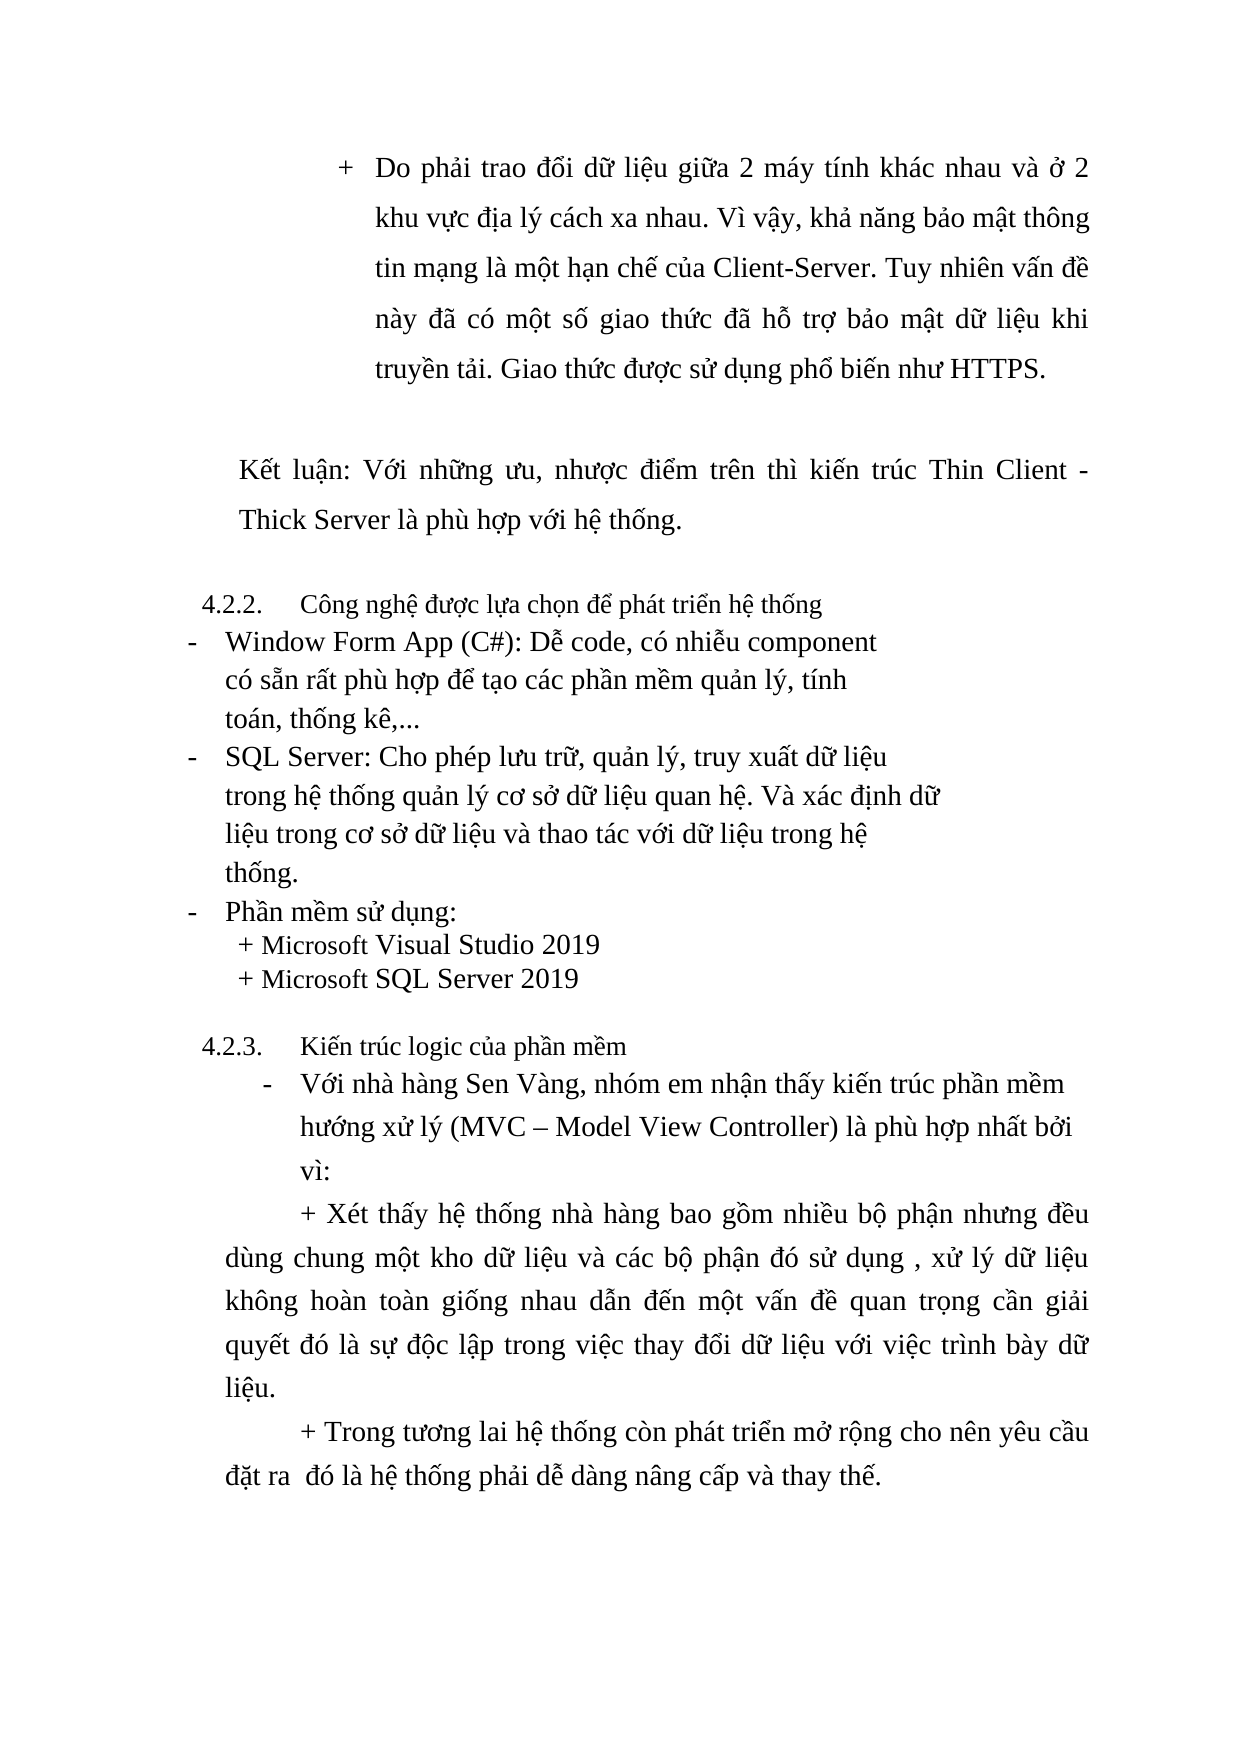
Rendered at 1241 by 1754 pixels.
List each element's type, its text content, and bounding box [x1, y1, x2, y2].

list Do phải trao đổi dữ liệu giữa 2 máy tính khác nhau và ở 2 khu vực địa lý cách xa nhau. Vì vậy, khả năng bảo mật thông tin mạng là một hạn chế của Client-Server. Tuy nhiên vấn đề này đã có một số giao thức đã hỗ trợ bảo mật dữ liệu khi truyền tải. Giao thức được sử dụng phổ biến như HTTPS. [337, 150, 1090, 385]
text + Microsoft SQL Server 2019 [150, 961, 1090, 994]
list Kiến trúc logic của phần mềm [262, 1030, 1090, 1061]
list Window Form App (C#): Dễ code, có nhiễu component có sẵn rất phù hợp để tạo các phần mềm quản lý, tính toán, thống kê,... [187, 624, 897, 734]
list Với nhà hàng Sen Vàng, nhóm em nhận thấy kiến trúc phần mềm hướng xử lý (MVC – Model View Controller) là phù hợp nhất bởi vì: [262, 1066, 1090, 1186]
text + Microsoft Visual Studio 2019 [150, 927, 1090, 961]
list SQL Server: Cho phép lưu trữ, quản lý, truy xuất dữ liệu trong hệ thống quản lý cơ sở dữ liệu quan hệ. Và xác định dữ liệu trong cơ sở dữ liệu và thao tác với dữ liệu trong hệ thống. [187, 739, 941, 889]
text Kết luận: Với những ưu, nhược điểm trên thì kiến trúc Thin Client - Thick Server là phù hợp với hệ thống. [238, 452, 1090, 536]
text + Trong tương lai hệ thống còn phát triển mở rộng cho nên yêu cầu đặt ra đó là hệ thống phải dễ dàng nâng cấp và thay thế. [225, 1414, 1090, 1491]
list Công nghệ được lựa chọn để phát triển hệ thống [262, 588, 1090, 619]
list Phần mềm sử dụng: [187, 894, 1090, 927]
text + Xét thấy hệ thống nhà hàng bao gồm nhiều bộ phận nhưng đều dùng chung một kho dữ liệu và các bộ phận đó sử dụng , xử lý dữ liệu không hoàn toàn giống nhau dẫn đến một vấn đề quan trọng cần giải quyết đó là sự độc lập trong việc thay đổi dữ liệu với việc trình bày dữ liệu. [225, 1196, 1090, 1404]
